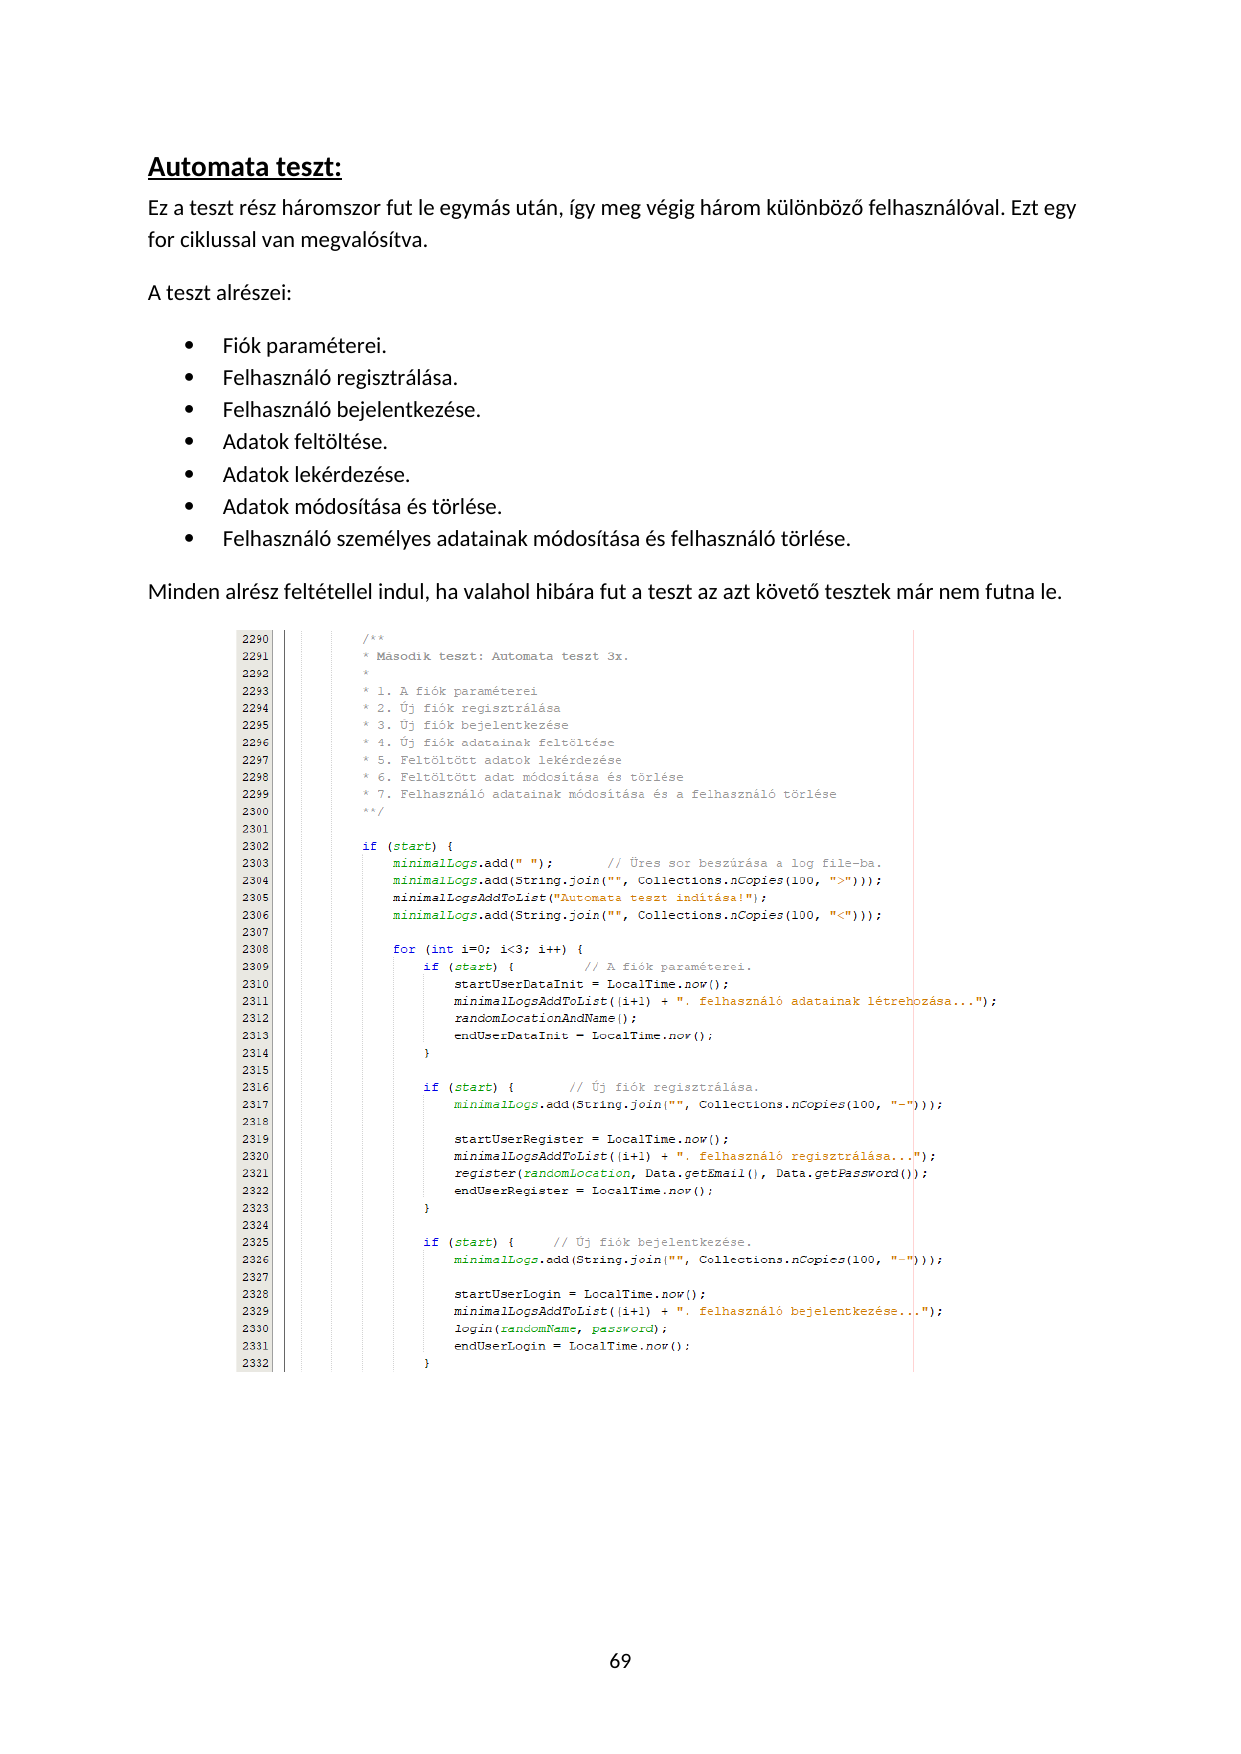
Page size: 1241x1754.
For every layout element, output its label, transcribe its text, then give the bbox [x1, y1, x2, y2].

text Minden alrész feltétellel indul, ha valahol hibára fut a teszt az azt követő tesztek már nem futna le. [148, 577, 1093, 605]
text A teszt alrészei: [148, 278, 1093, 306]
picture [236, 630, 1004, 1372]
list Felhasználó bejelentkezése. [185, 395, 1093, 423]
subtitle Automata teszt: [148, 148, 1093, 183]
list Adatok módosítása és törlése. [185, 492, 1093, 520]
list Felhasználó személyes adatainak módosítása és felhasználó törlése. [185, 524, 1093, 552]
list Fiók paraméterei. [185, 331, 1093, 359]
text Ez a teszt rész háromszor fut le egymás után, így meg végig három különböző felhasználóval. Ezt egy for ciklussal van megvalósítva. [148, 193, 1093, 253]
list Adatok lekérdezése. [185, 460, 1093, 488]
list Felhasználó regisztrálása. [185, 363, 1093, 391]
list Adatok feltöltése. [185, 427, 1093, 456]
